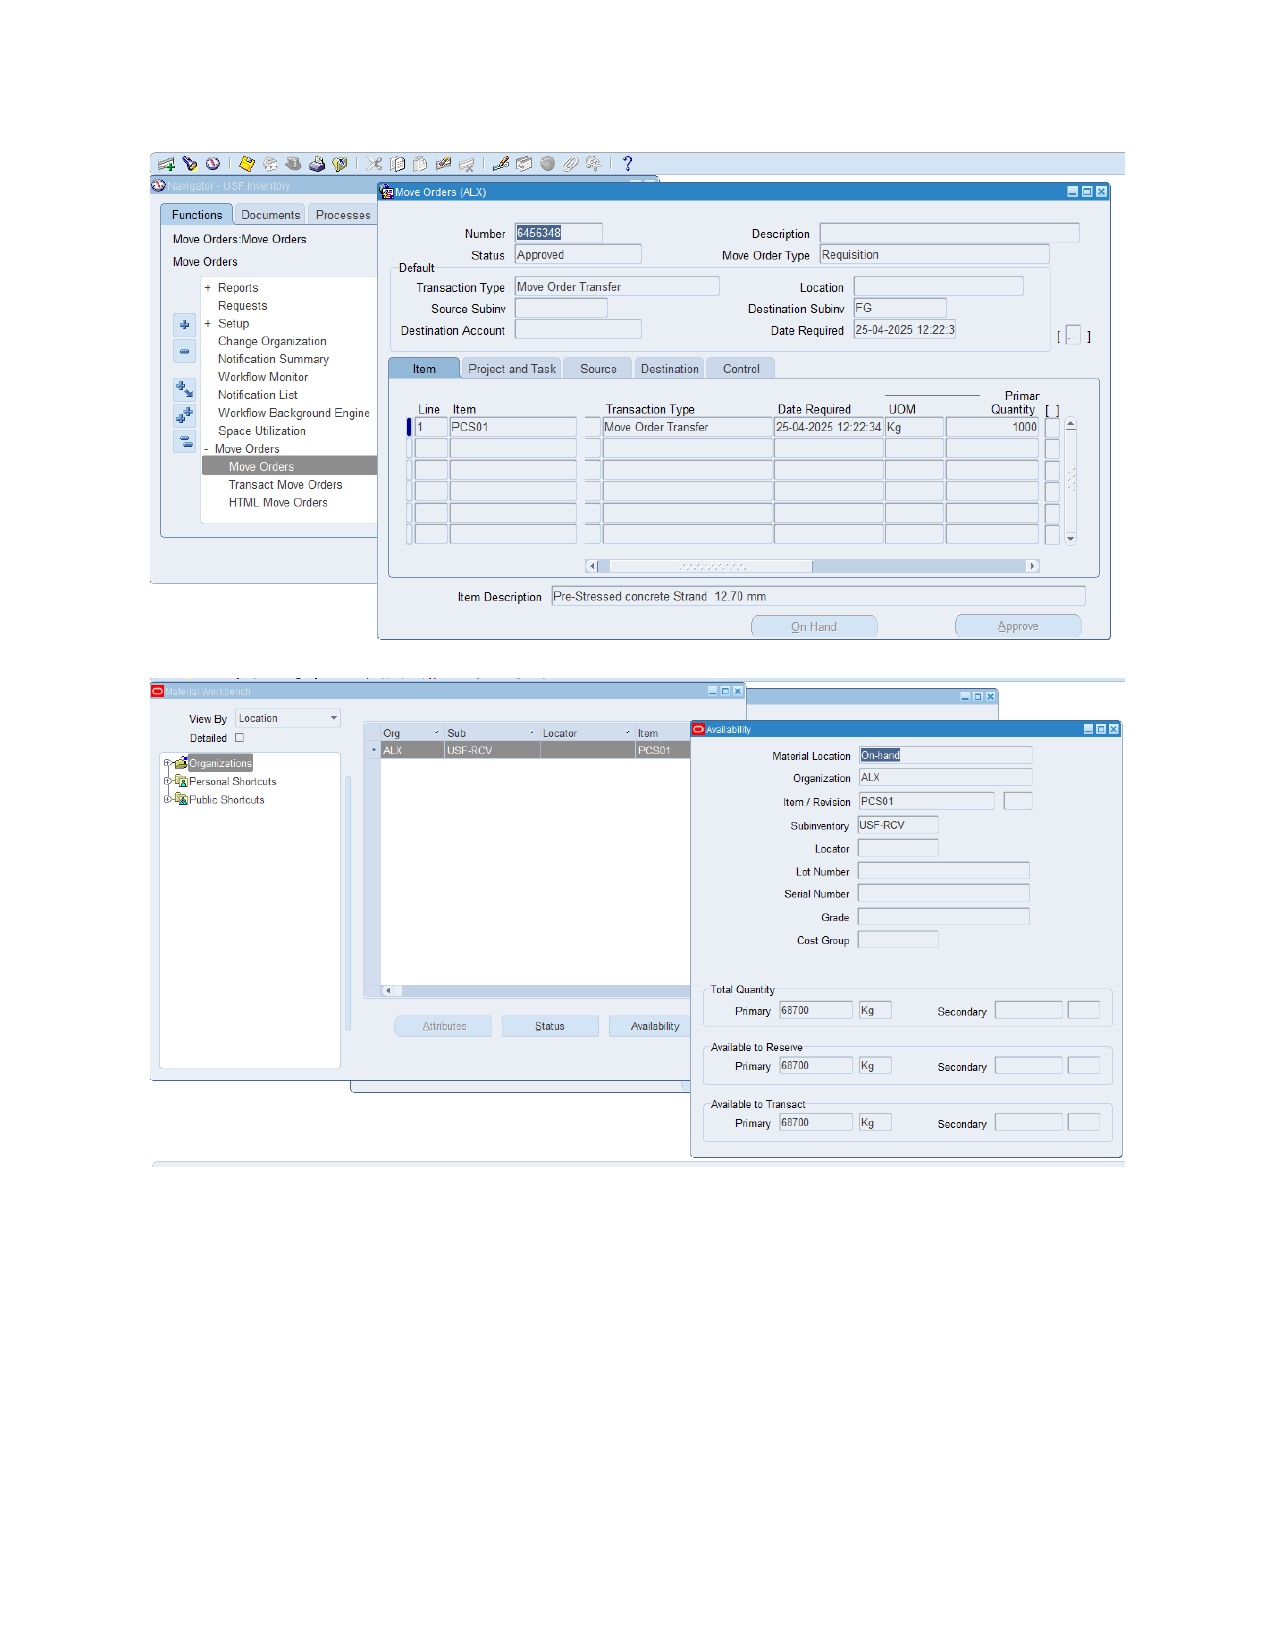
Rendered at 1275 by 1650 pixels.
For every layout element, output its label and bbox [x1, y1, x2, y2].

picture [150, 150, 1125, 660]
picture [150, 678, 1125, 1167]
